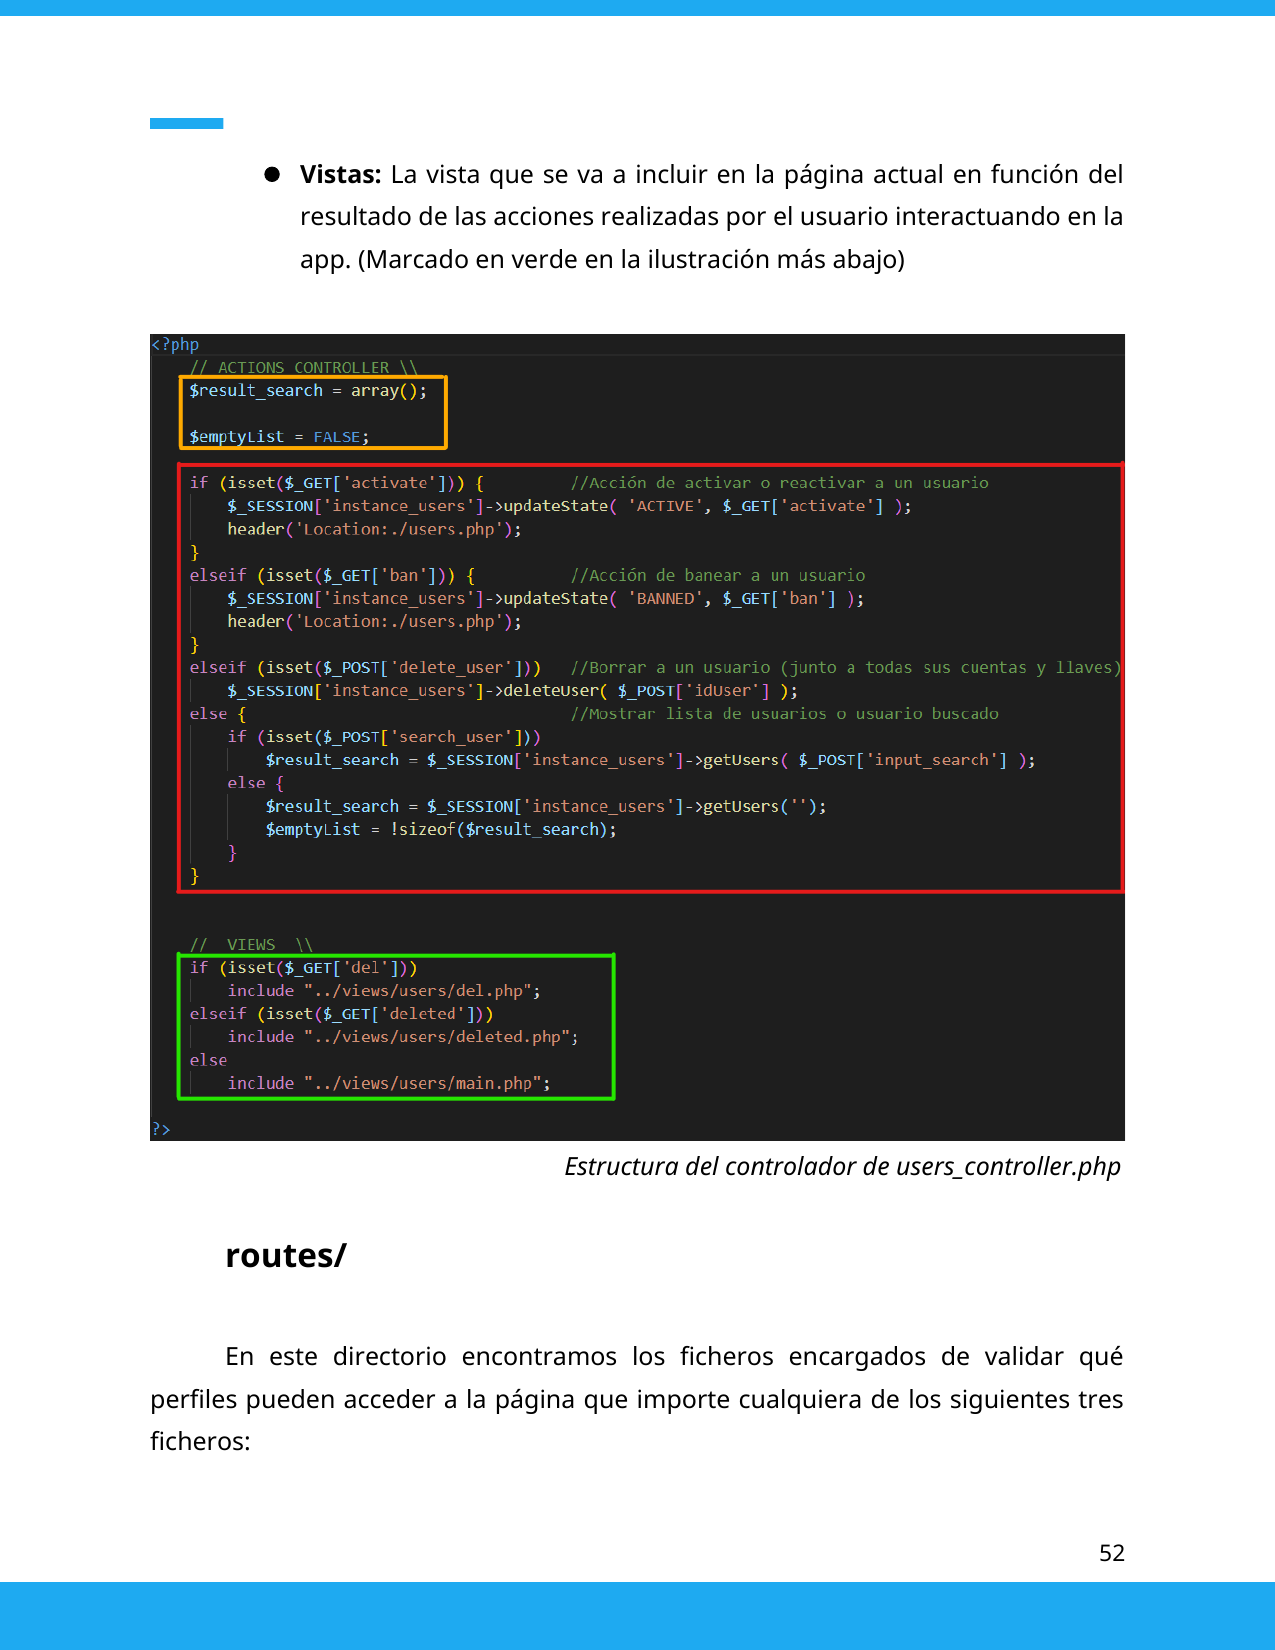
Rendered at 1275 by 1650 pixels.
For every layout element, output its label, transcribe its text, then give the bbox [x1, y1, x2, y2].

text routes/ [150, 1232, 1125, 1278]
picture [0, 1582, 1275, 1650]
list Vistas: La vista que se va a incluir en la página actual en función del resultado de las acciones realizadas por el usuario interactuando en la app. (Marcado en verde en la ilustración más abajo) [262, 157, 1125, 276]
picture [150, 118, 224, 129]
text Estructura del controlador de users_controller.php [150, 1148, 1125, 1182]
text En este directorio encontramos los ficheros encargados de validar qué perfiles pueden acceder a la página que importe cualquiera de los siguientes tres ficheros: [150, 1339, 1125, 1458]
picture [150, 334, 1125, 1141]
picture [0, 0, 1275, 16]
